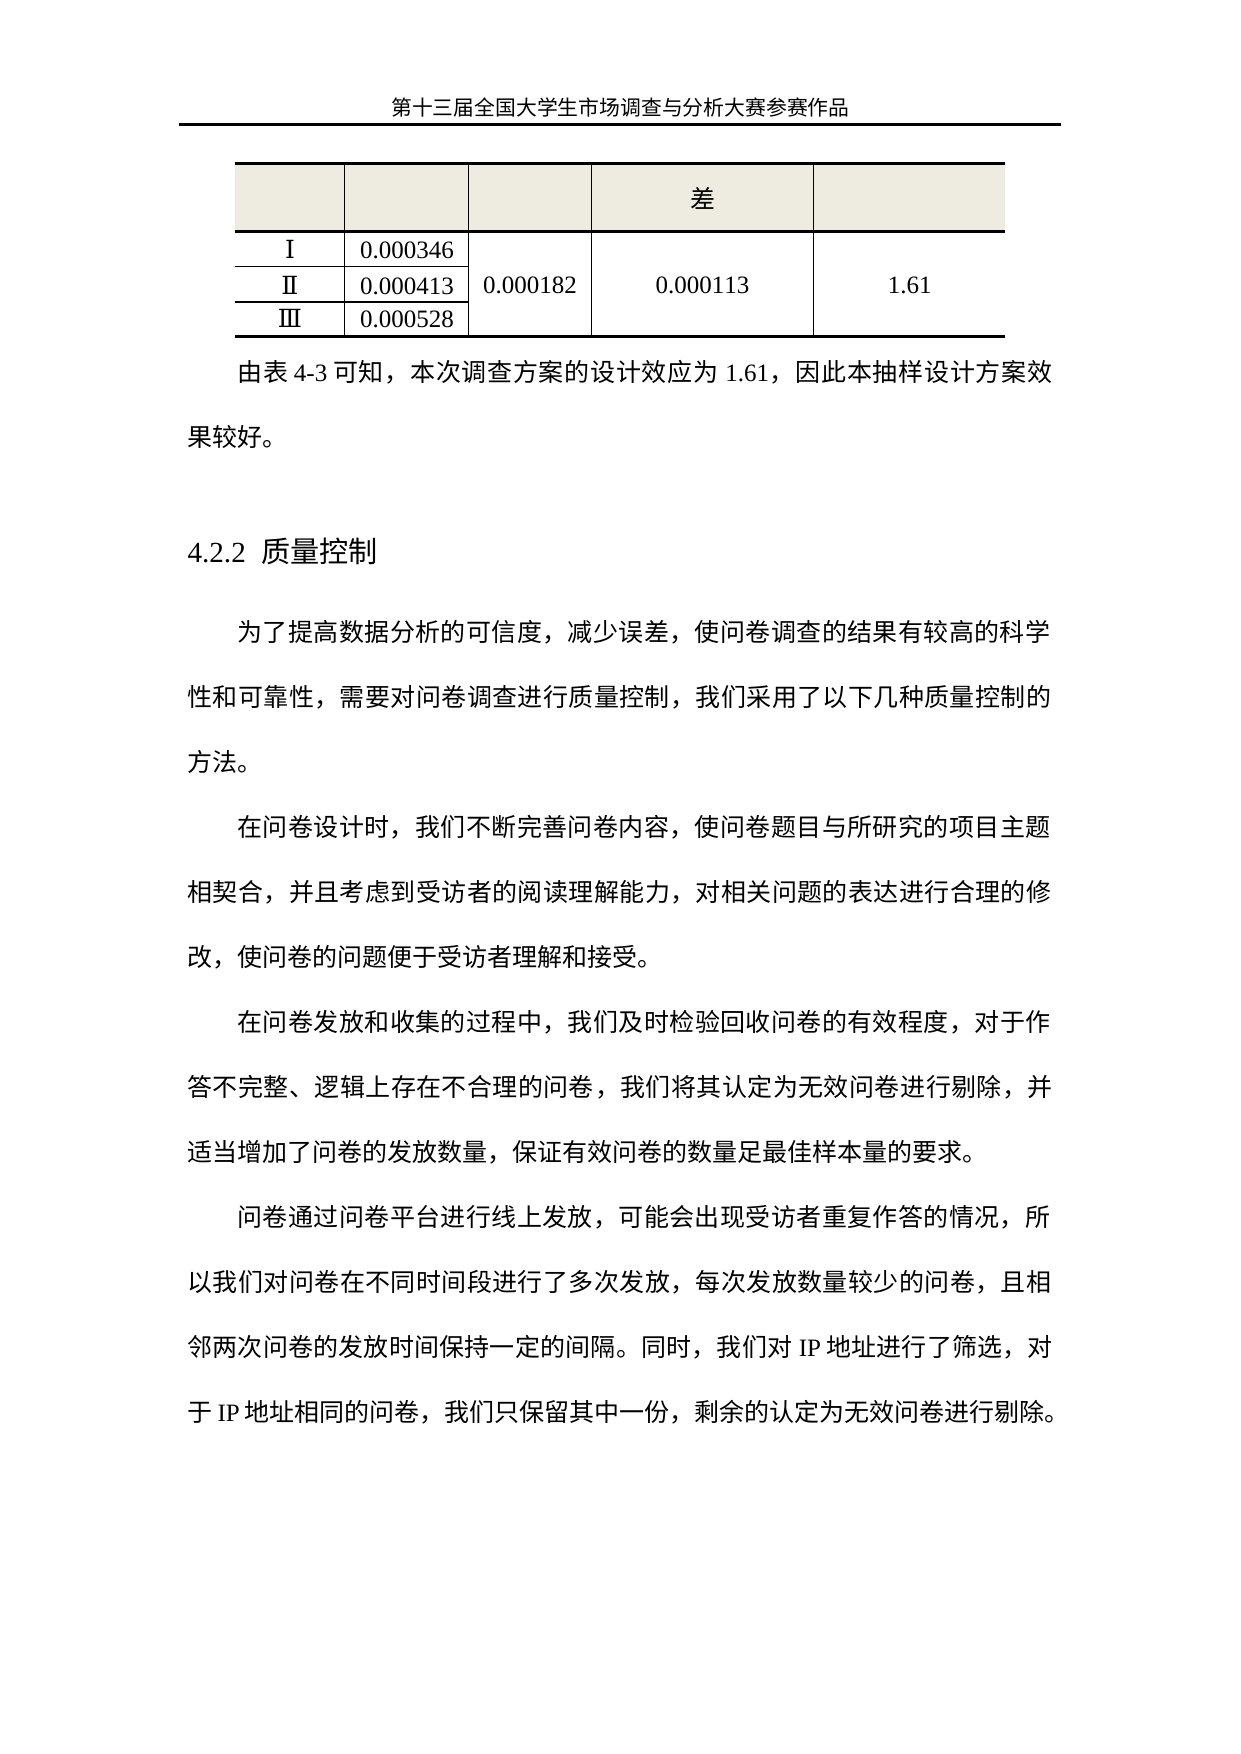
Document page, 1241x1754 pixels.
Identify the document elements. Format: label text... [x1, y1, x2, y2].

text 在问卷发放和收集的过程中，我们及时检验回收问卷的有效程度，对于作答不完整、逻辑上存在不合理的问卷，我们将其认定为无效问卷进行剔除，并适当增加了问卷的发放数量，保证有效问卷的数量足最佳样本量的要求。 [187, 988, 1053, 1183]
table_cell 0.000528 [345, 303, 468, 335]
table_header 层编号 [235, 165, 344, 230]
table_cell Ⅲ [235, 303, 344, 335]
table_cell 1.61 [814, 233, 1005, 335]
table_header 简单随机抽样方差 [592, 165, 813, 230]
table_header 设计效应系数 [814, 165, 1005, 230]
table_cell 0.000346 [345, 233, 468, 266]
subtitle 质量控制 [187, 517, 1053, 582]
table_cell Ⅱ [235, 267, 344, 301]
table_cell 0.000113 [592, 233, 813, 335]
table_cell 0.000182 [469, 233, 591, 335]
table_cell Ⅰ [235, 233, 344, 266]
text 由表4-3可知，本次调查方案的设计效应为1.61，因此本抽样设计方案效果较好。 [187, 338, 1053, 468]
text 在问卷设计时，我们不断完善问卷内容，使问卷题目与所研究的项目主题相契合，并且考虑到受访者的阅读理解能力，对相关问题的表达进行合理的修改，使问卷的问题便于受访者理解和接受。 [187, 793, 1053, 988]
table_header 每层方差 [345, 165, 468, 230]
table_header 总方差 [469, 165, 591, 230]
text 问卷通过问卷平台进行线上发放，可能会出现受访者重复作答的情况，所以我们对问卷在不同时间段进行了多次发放，每次发放数量较少的问卷，且相邻两次问卷的发放时间保持一定的间隔。同时，我们对IP地址进行了筛选，对于IP地址相同的问卷，我们只保留其中一份，剩余的认定为无效问卷进行剔除。 [187, 1183, 1053, 1443]
text 为了提高数据分析的可信度，减少误差，使问卷调查的结果有较高的科学性和可靠性，需要对问卷调查进行质量控制，我们采用了以下几种质量控制的方法。 [187, 598, 1053, 793]
table_cell 0.000413 [345, 267, 468, 301]
